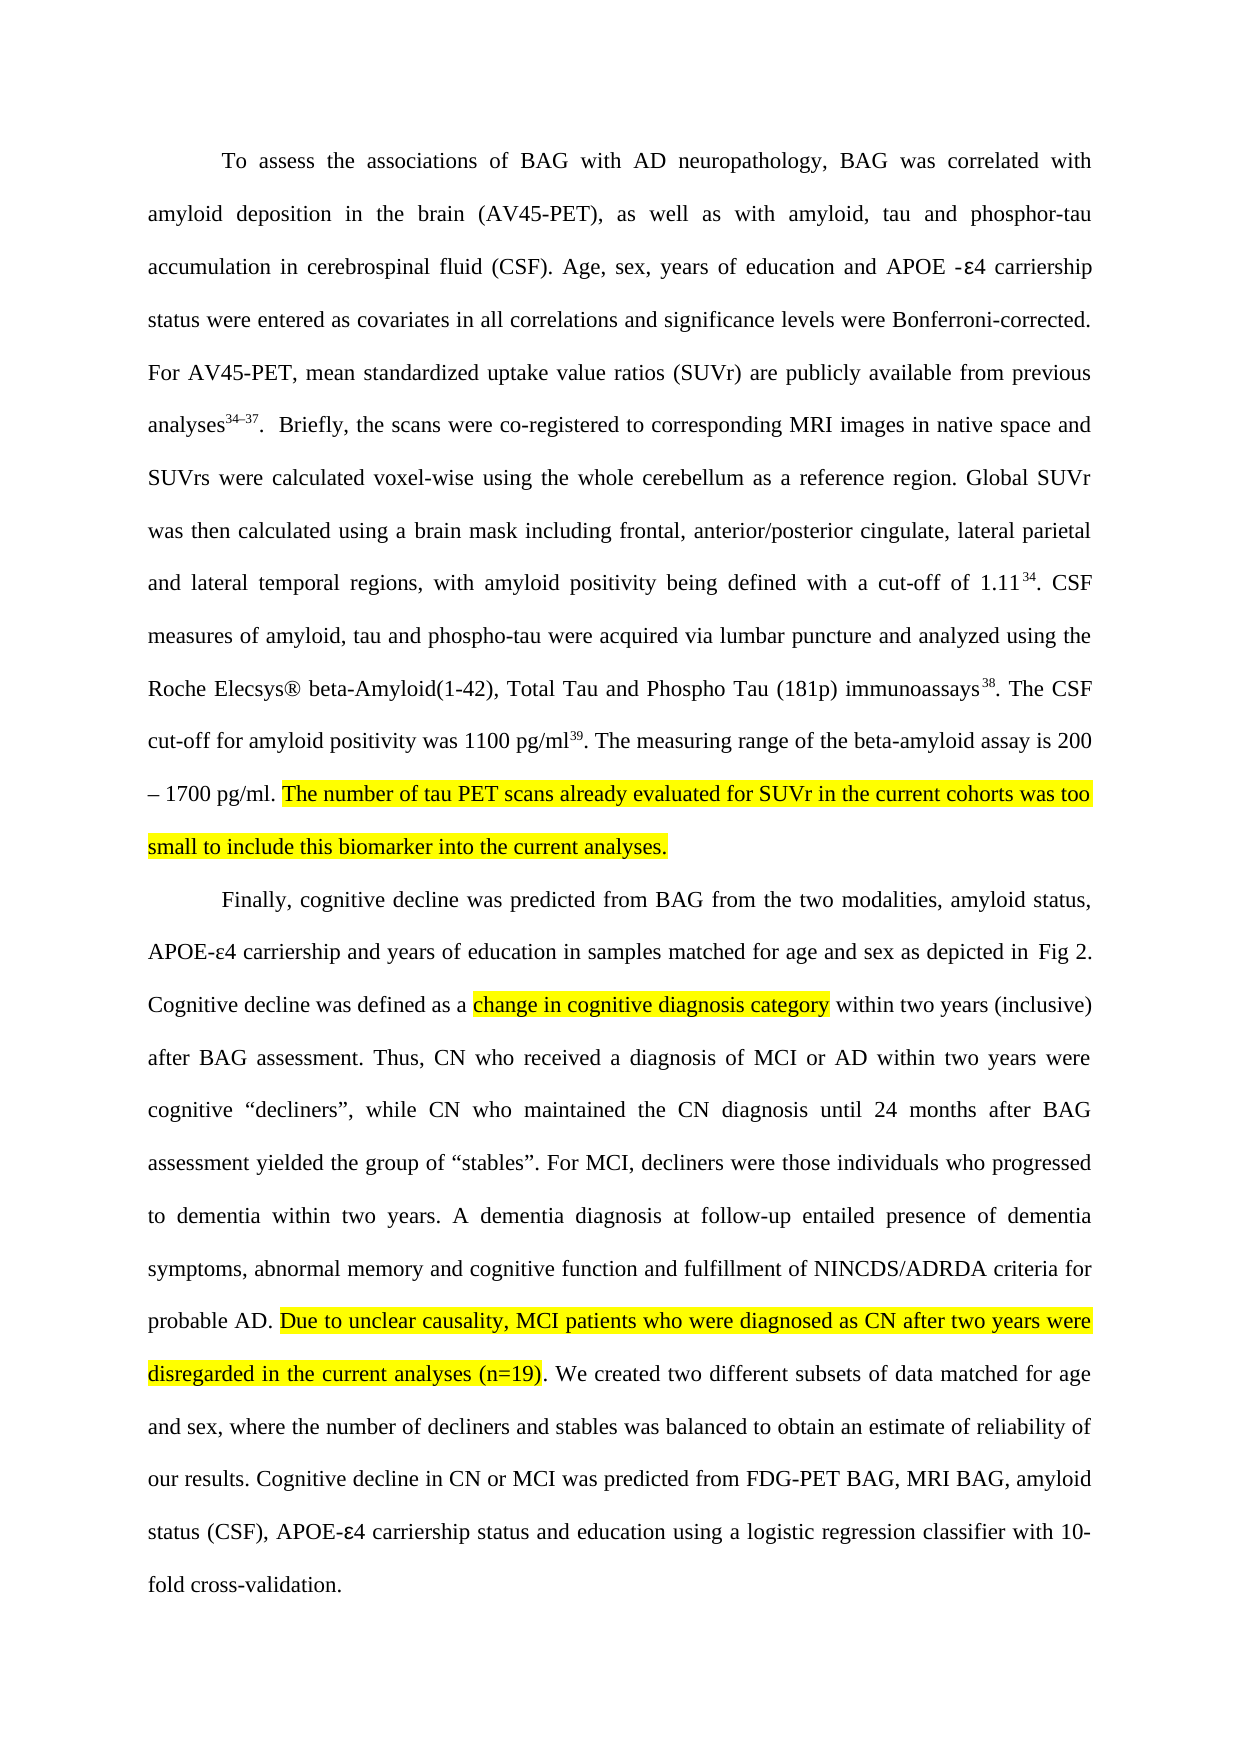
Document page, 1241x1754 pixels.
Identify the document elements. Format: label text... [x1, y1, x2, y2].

text Finally, cognitive decline was predicted from BAG from the two modalities, amyloid status, APOE-ε4 carriership and years of education in samples matched for age and sex as depicted in Fig 2. Cognitive decline was defined as a change in cognitive diagnosis category within two years (inclusive) after BAG assessment. Thus, CN who received a diagnosis of MCI or AD within two years were cognitive “decliners”, while CN who maintained the CN diagnosis until 24 months after BAG assessment yielded the group of “stables”. For MCI, decliners were those individuals who progressed to dementia within two years. A dementia diagnosis at follow-up entailed presence of dementia symptoms, abnormal memory and cognitive function and fulfillment of NINCDS/ADRDA criteria for probable AD. Due to unclear causality, MCI patients who were diagnosed as CN after two years were disregarded in the current analyses (n=19). We created two different subsets of data matched for age and sex, where the number of decliners and stables was balanced to obtain an estimate of reliability of our results. Cognitive decline in CN or MCI was predicted from FDG-PET BAG, MRI BAG, amyloid status (CSF), APOE-ε4 carriership status and education using a logistic regression classifier with 10-fold cross-validation. [148, 886, 1093, 1597]
text To assess the associations of BAG with AD neuropathology, BAG was correlated with amyloid deposition in the brain (AV45-PET), as well as with amyloid, tau and phosphor-tau accumulation in cerebrospinal fluid (CSF). Age, sex, years of education and APOE -ε4 carriership status were entered as covariates in all correlations and significance levels were Bonferroni-corrected. For AV45-PET, mean standardized uptake value ratios (SUVr) are publicly available from previous analyses34–37. Briefly, the scans were co-registered to corresponding MRI images in native space and SUVrs were calculated voxel-wise using the whole cerebellum as a reference region. Global SUVr was then calculated using a brain mask including frontal, anterior/posterior cingulate, lateral parietal and lateral temporal regions, with amyloid positivity being defined with a cut-off of 1.1134. CSF measures of amyloid, tau and phospho-tau were acquired via lumbar puncture and analyzed using the Roche Elecsys® beta-Amyloid(1-42), Total Tau and Phospho Tau (181p) immunoassays38. The CSF cut-off for amyloid positivity was 1100 pg/ml39. The measuring range of the beta-amyloid assay is 200 – 1700 pg/ml. The number of tau PET scans already evaluated for SUVr in the current cohorts was too small to include this biomarker into the current analyses. [148, 148, 1093, 859]
